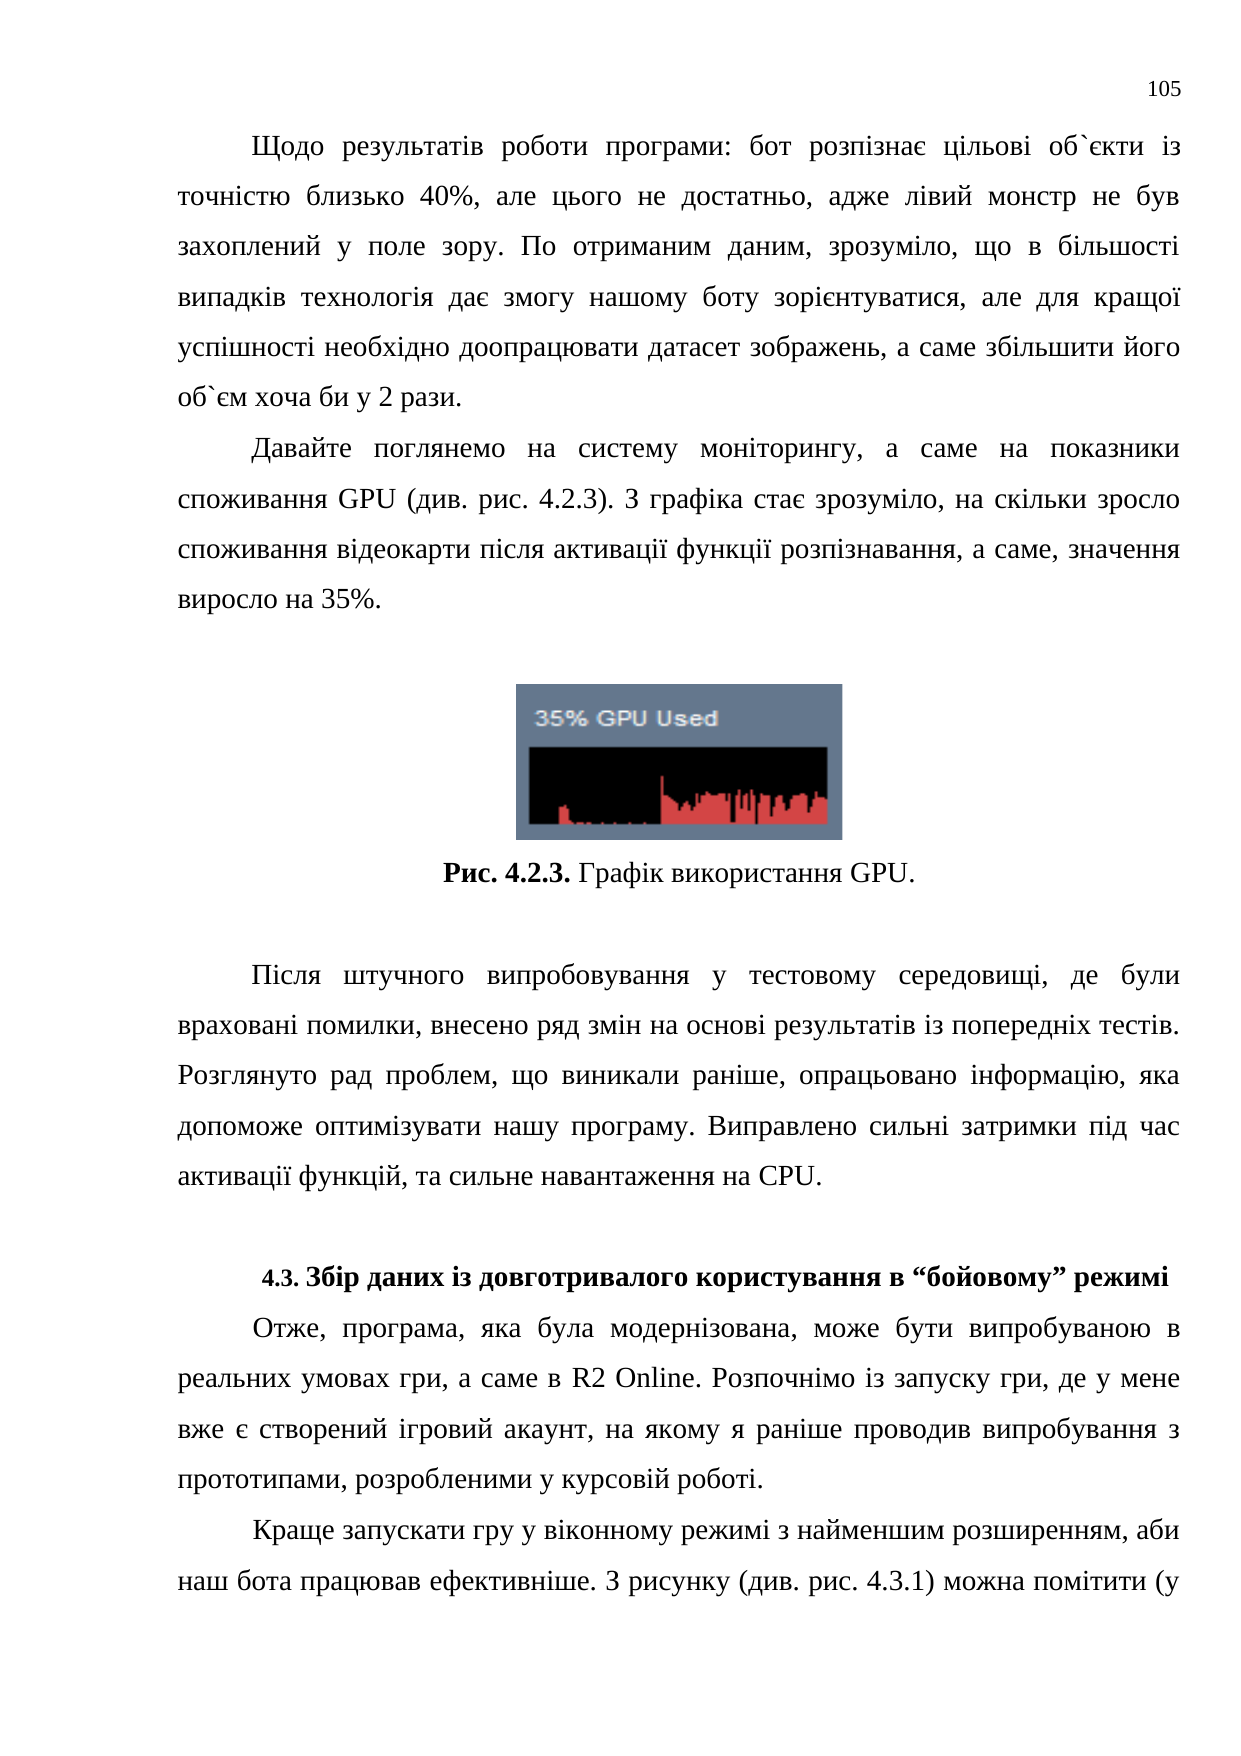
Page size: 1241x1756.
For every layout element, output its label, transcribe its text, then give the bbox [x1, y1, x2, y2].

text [177, 1512, 1181, 1596]
list Збір даних із довготривалого користування в “бойовому” режимі [262, 1259, 1181, 1292]
text Щодо результатів роботи програми: бот розпізнає цільові об`єкти із точністю близько 40%, але цього не достатньо, адже лівий монстр не був захоплений у поле зору. По отриманим даним, зрозуміло, що в більшості випадків технологія дає змогу нашому боту зорієнтуватися, але для кращої успішності необхідно доопрацювати датасет зображень, а саме збільшити його об`єм хоча би у 2 рази. [177, 128, 1181, 413]
picture [516, 684, 843, 840]
text Після штучного випробовування у тестовому середовищі, де були враховані помилки, внесено ряд змін на основі результатів із попередніх тестів. Розглянуто рад проблем, що виникали раніше, опрацьовано інформацію, яка допоможе оптимізувати нашу програму. Виправлено сильні затримки під час активації функцій, та сильне навантаження на CPU. [177, 957, 1181, 1192]
text Отже, програма, яка була модернізована, може бути випробуваною в реальних умовах гри, а саме в R2 Online. Розпочнімо із запуску гри, де у мене вже є створений ігровий акаунт, на якому я раніше проводив випробування з прототипами, розробленими у курсовій роботі. [177, 1310, 1181, 1494]
text Рис. 4.2.3. Графік використання GPU. [177, 855, 1181, 888]
text Давайте поглянемо на систему моніторингу, а саме на показники споживання GPU (див. рис. 4.2.3). З графіка стає зрозуміло, на скільки зросло споживання відеокарти після активації функції розпізнавання, а саме, значення виросло на 35%. [177, 431, 1181, 615]
